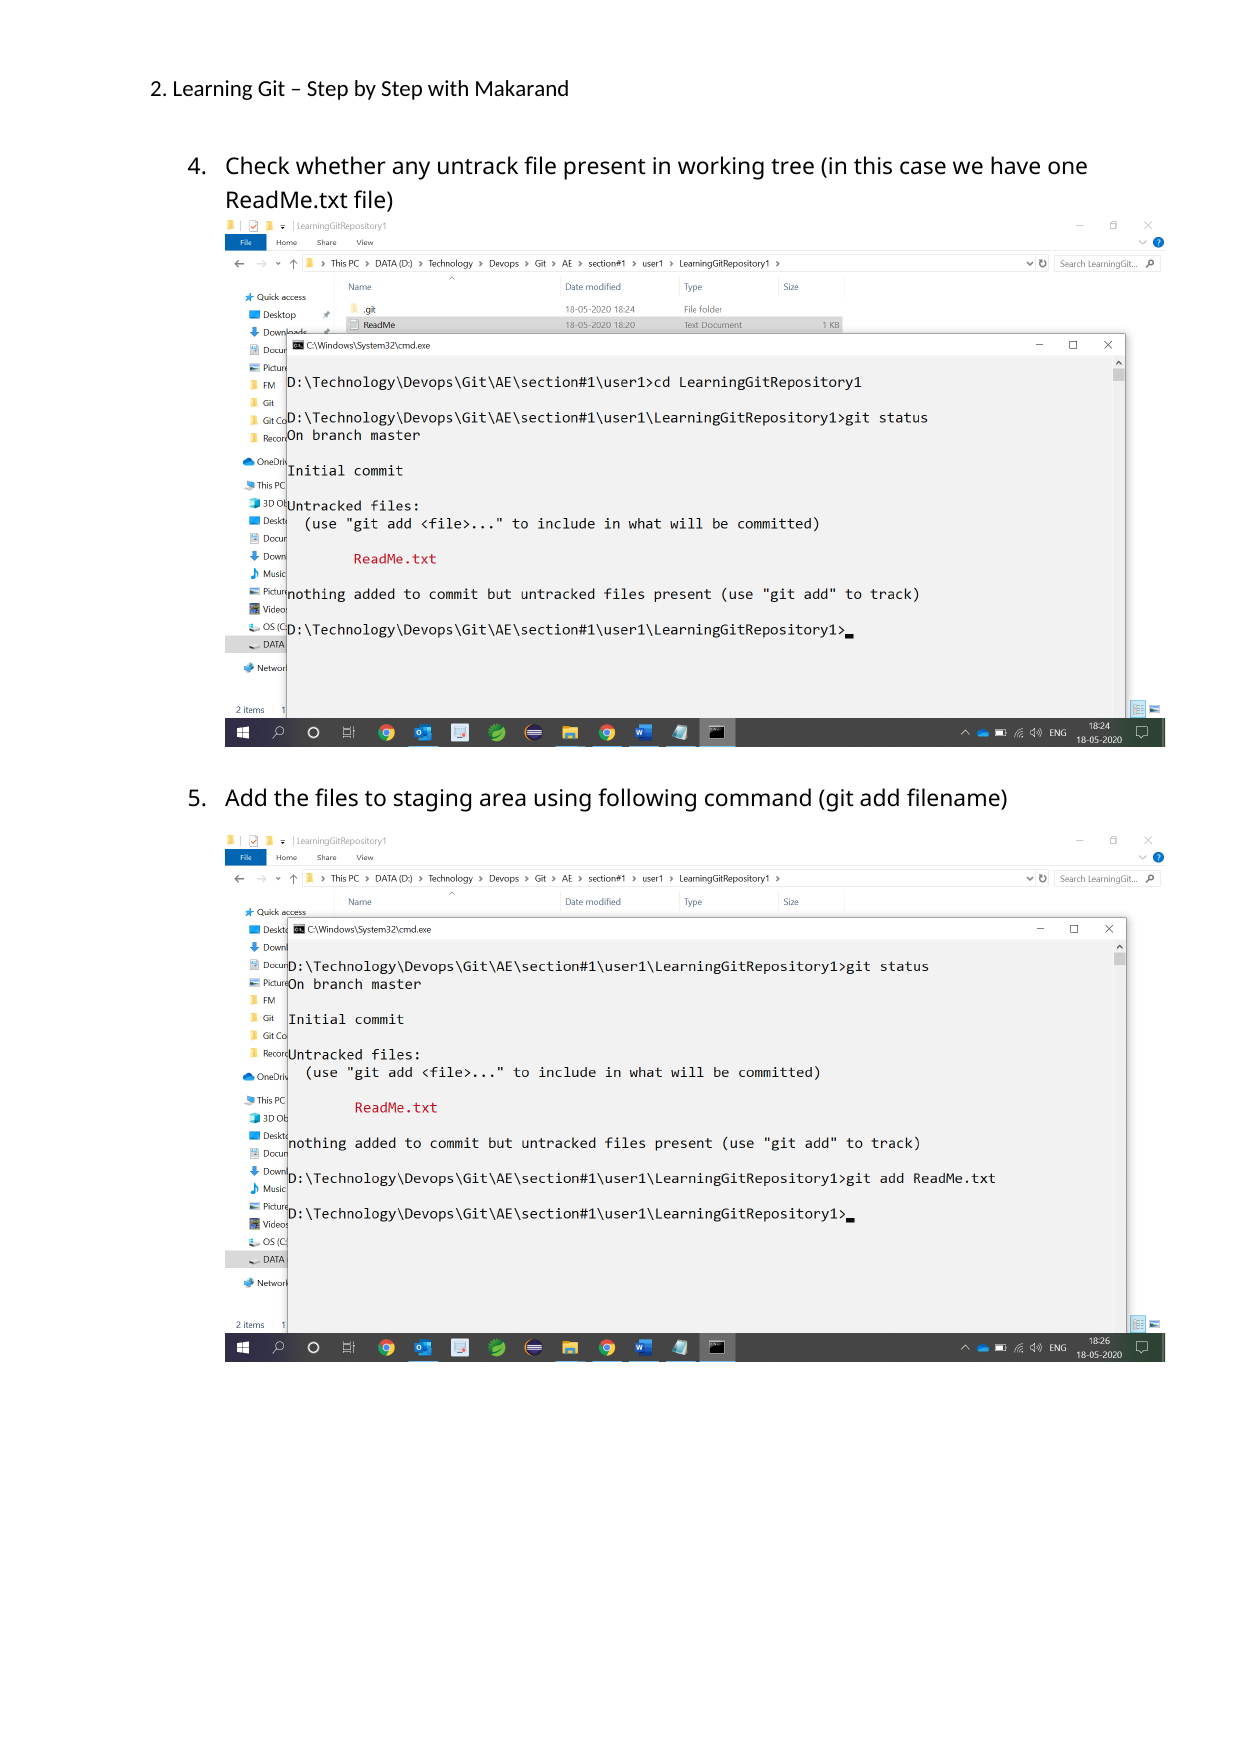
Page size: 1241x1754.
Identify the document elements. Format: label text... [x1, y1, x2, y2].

list Check whether any untrack file present in working tree (in this case we have one ReadMe.txt file) [187, 150, 1090, 215]
picture [225, 217, 1166, 747]
picture [225, 832, 1166, 1362]
list Add the files to staging area using following command (git add filename) [187, 782, 1090, 813]
